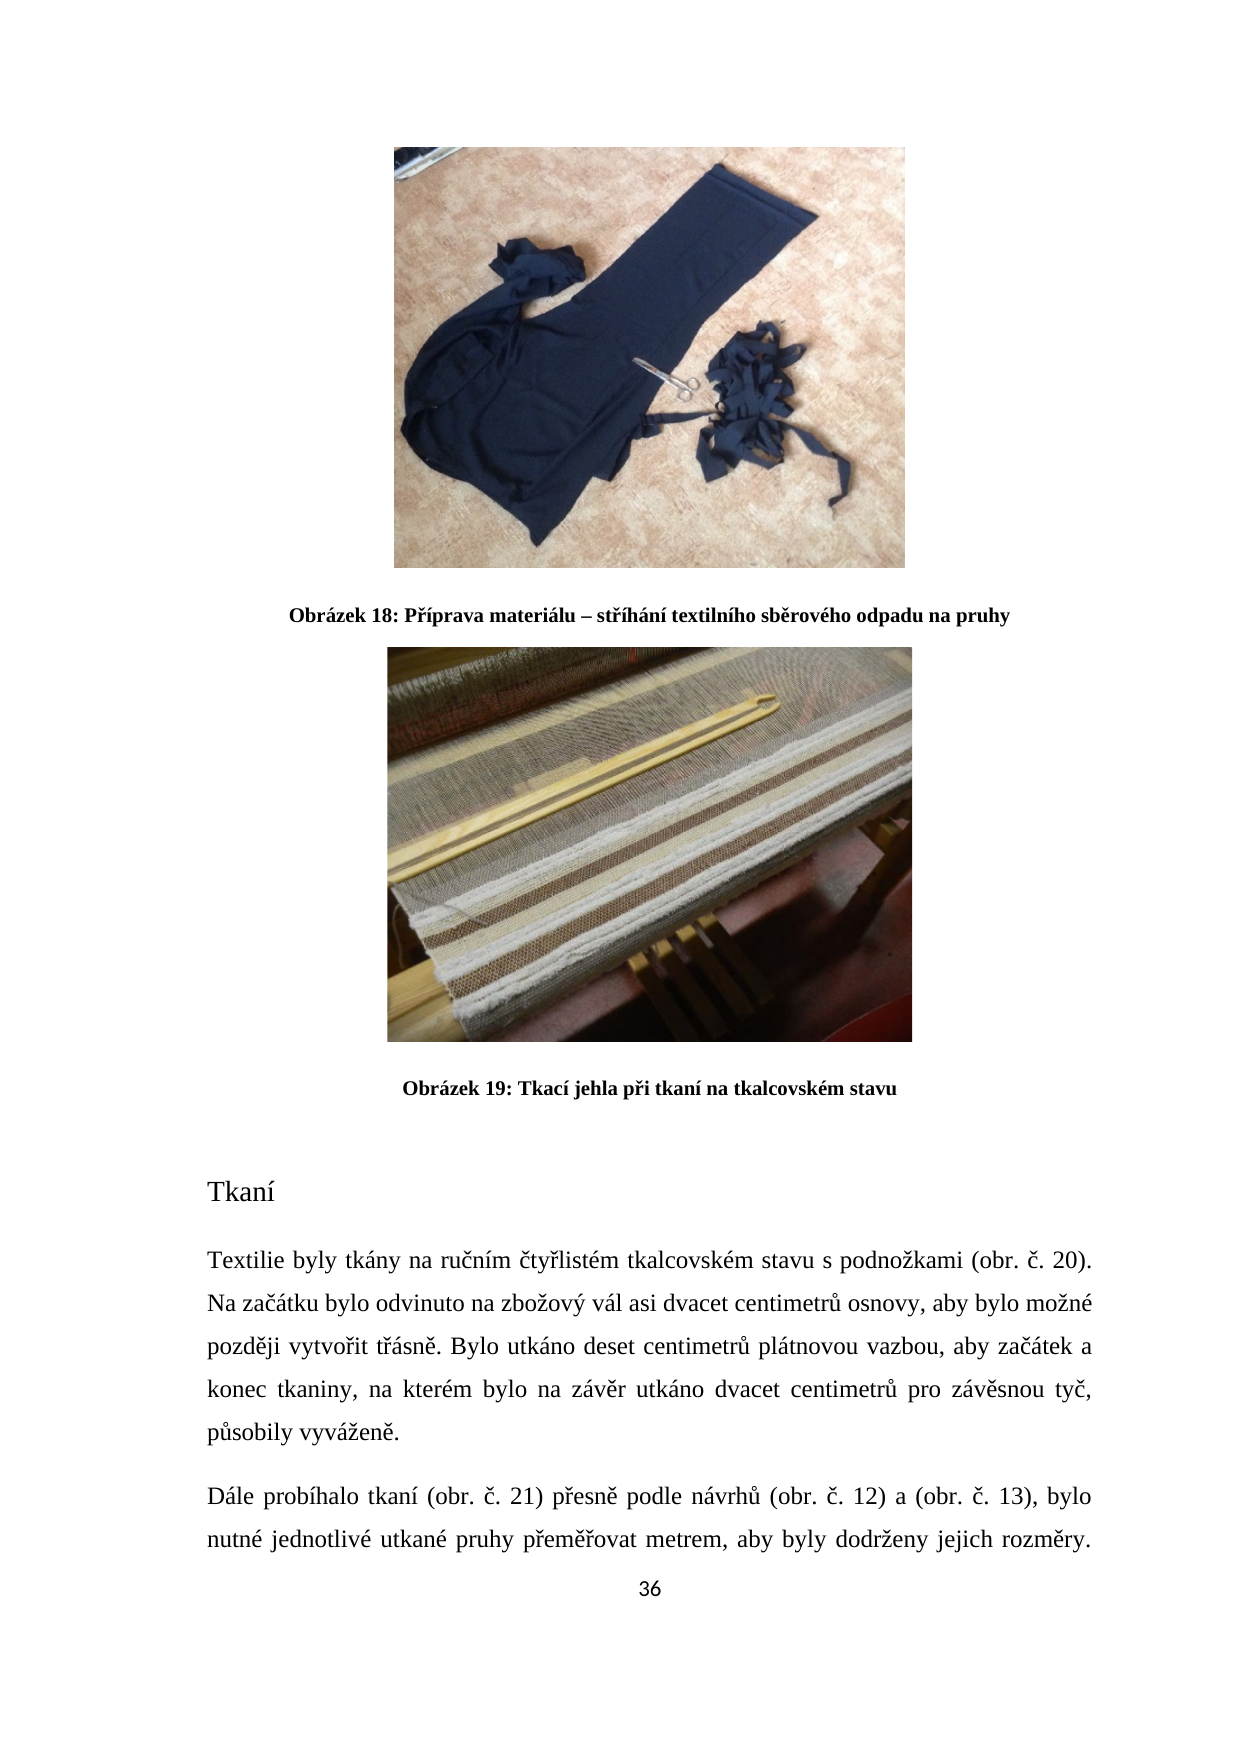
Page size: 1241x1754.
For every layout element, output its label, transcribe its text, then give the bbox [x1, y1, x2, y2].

text Obrázek 18: Příprava materiálu – stříhání textilního sběrového odpadu na pruhy [207, 602, 1092, 627]
picture [394, 147, 905, 568]
text Textilie byly tkány na ručním čtyřlistém tkalcovském stavu s podnožkami (obr. č. 20). Na začátku bylo odvinuto na zbožový vál asi dvacet centimetrů osnovy, aby bylo možné později vytvořit třásně. Bylo utkáno deset centimetrů plátnovou vazbou, aby začátek a konec tkaniny, na kterém bylo na závěr utkáno dvacet centimetrů pro závěsnou tyč, působily vyváženě. [207, 1245, 1092, 1446]
picture [387, 647, 913, 1042]
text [207, 1481, 1092, 1553]
text Obrázek 19: Tkací jehla při tkaní na tkalcovském stavu [207, 1076, 1092, 1100]
text Tkaní [207, 1174, 1092, 1207]
